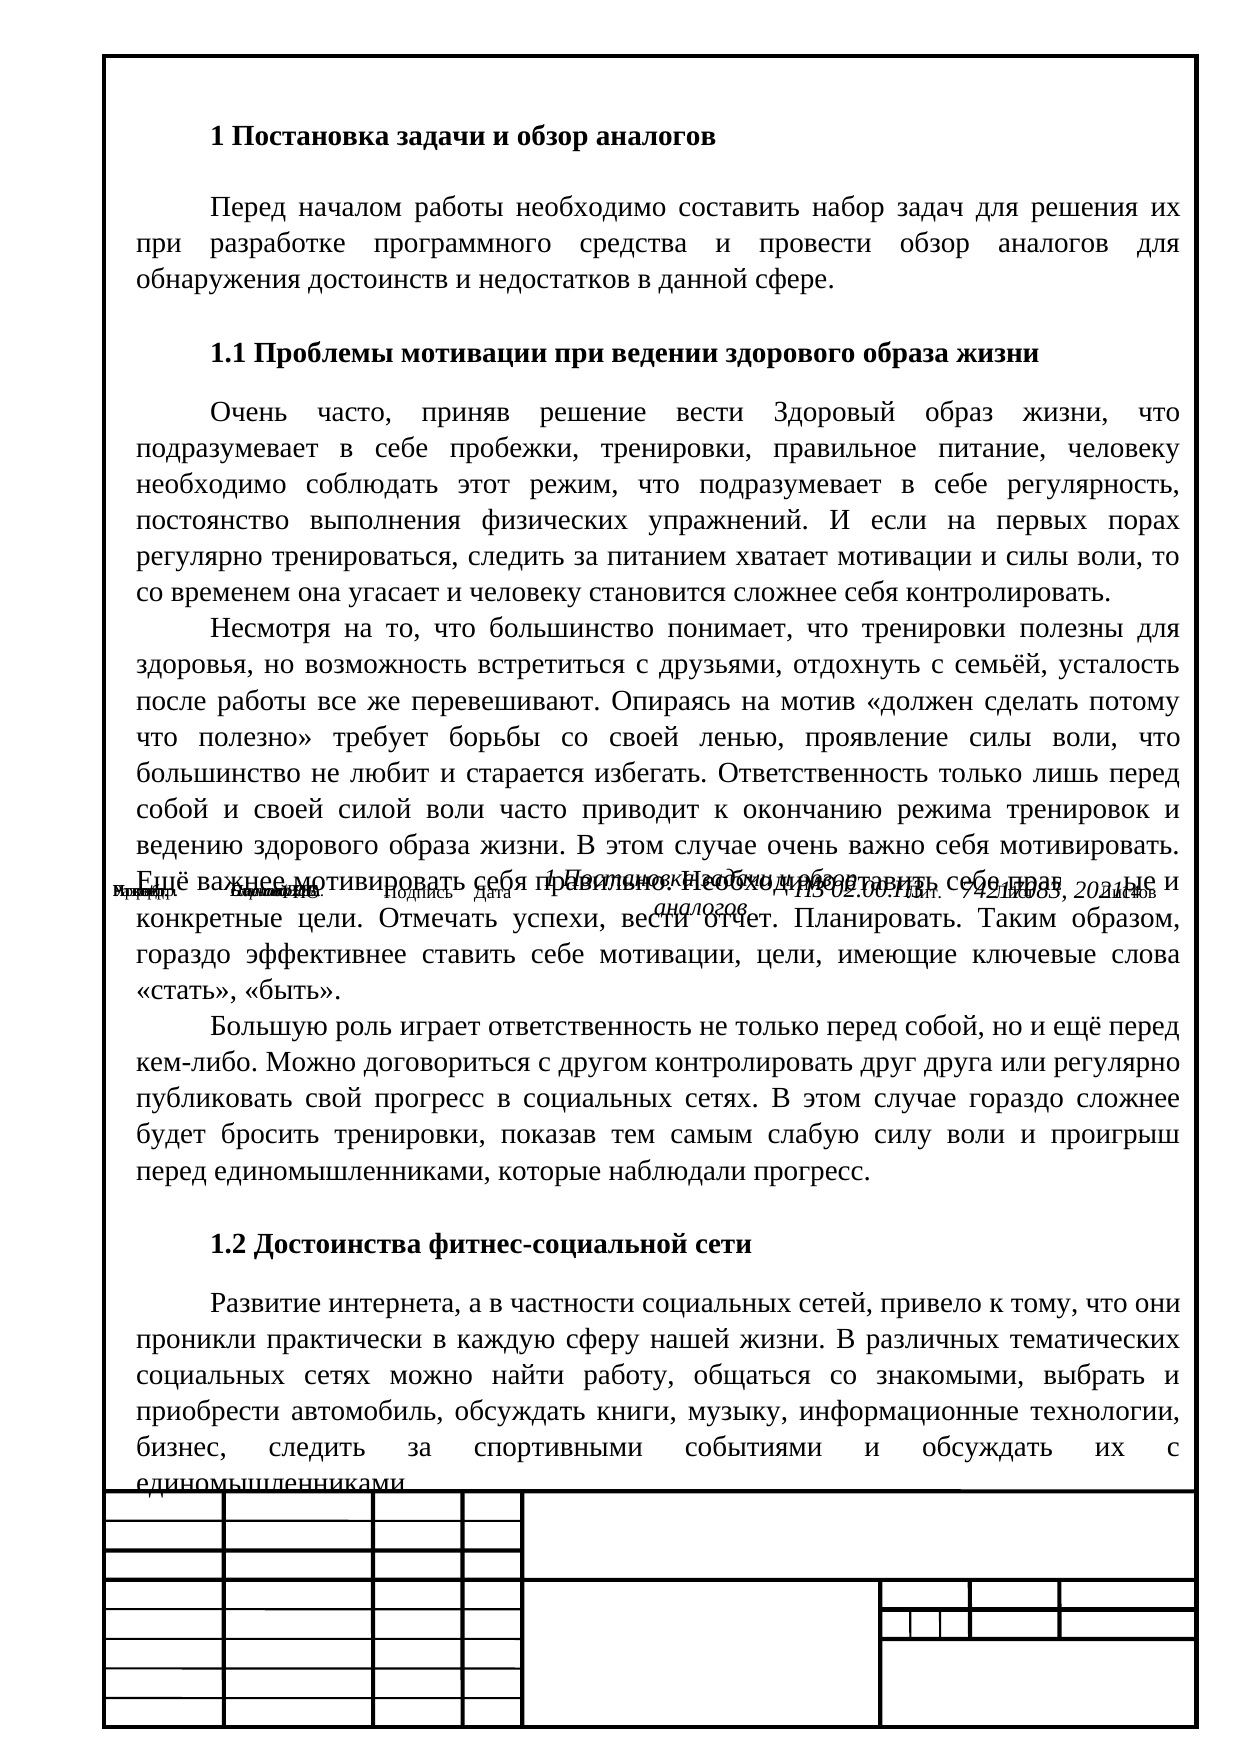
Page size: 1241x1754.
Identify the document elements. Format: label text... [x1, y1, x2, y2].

text Большую роль играет ответственность не только перед собой, но и ещё перед кем-либо. Можно договориться с другом контролировать друг друга или регулярно публиковать свой прогресс в социальных сетях. В этом случае гораздо сложнее будет бросить тренировки, показав тем самым слабую силу воли и проигрыш перед единомышленниками, которые наблюдали прогресс. [136, 1008, 1181, 1186]
text Перед началом работы необходимо составить набор задач для решения их при разработке программного средства и провести обзор аналогов для обнаружения достоинств и недостатков в данной сфере. [136, 189, 1181, 295]
text Очень часто, приняв решение вести Здоровый образ жизни, что подразумевает в себе пробежки, тренировки, правильное питание, человеку необходимо соблюдать этот режим, что подразумевает в себе регулярность, постоянство выполнения физических упражнений. И если на первых порах регулярно тренироваться, следить за питанием хватает мотивации и силы воли, то со временем она угасает и человеку становится сложнее себя контролировать. [136, 394, 1181, 608]
text Несмотря на то, что большинство понимает, что тренировки полезны для здоровья, но возможность встретиться с друзьями, отдохнуть с семьёй, усталость после работы все же перевешивают. Опираясь на мотив «должен сделать потому что полезно» требует борьбы со своей ленью, проявление силы воли, что большинство не любит и старается избегать. Ответственность только лишь перед собой и своей силой воли часто приводит к окончанию режима тренировок и ведению здорового образа жизни. В этом случае очень важно себя мотивировать. Ещё важнее мотивировать себя правильно. Необходимо ставить себе правильные и конкретные цели. Отмечать успехи, вести отчет. Планировать. Таким образом, гораздо эффективнее ставить себе мотивации, цели, имеющие ключевые слова «стать», «быть». [136, 611, 1181, 1006]
text 1.2 Достоинства фитнес-социальной сети [136, 1226, 1181, 1260]
text 1.1 Проблемы мотивации при ведении здорового образа жизни [136, 335, 1181, 369]
text Развитие интернета, а в частности социальных сетей, привело к тому, что они проникли практически в каждую сферу нашей жизни. В различных тематических социальных сетях можно найти работу, общаться со знакомыми, выбрать и приобрести автомобиль, обсуждать книги, музыку, информационные технологии, бизнес, следить за спортивными событиями и обсуждать их с единомышленниками. [136, 1285, 1181, 1489]
text 1 Постановка задачи и обзор аналогов [136, 118, 1181, 152]
